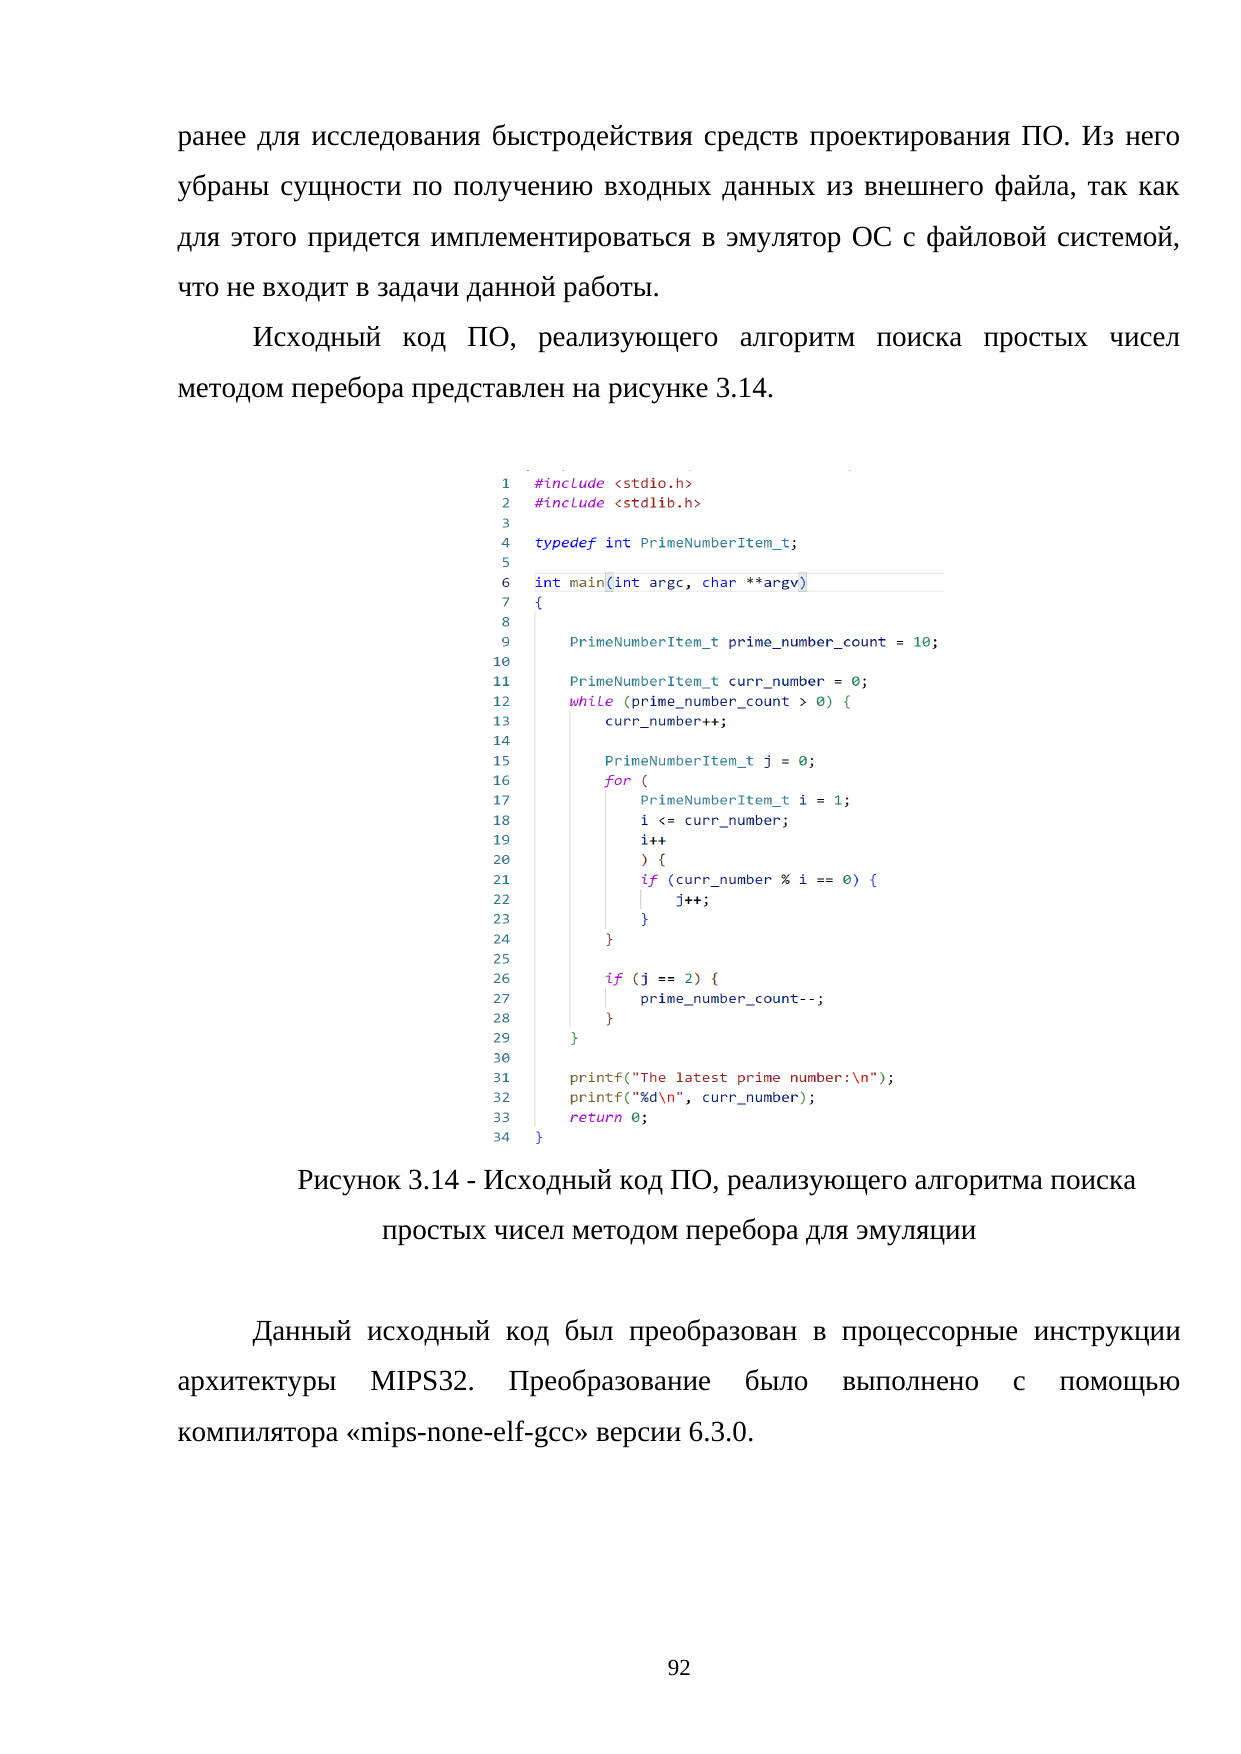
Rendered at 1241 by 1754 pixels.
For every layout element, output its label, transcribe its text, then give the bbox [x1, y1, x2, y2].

picture [489, 470, 944, 1146]
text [177, 118, 1181, 303]
text Данный исходный код был преобразован в процессорные инструкции архитектуры MIPS32. Преобразование было выполнено с помощью компилятора «mips-none-elf-gcc» версии 6.3.0. [177, 1313, 1181, 1447]
text Исходный код ПО, реализующего алгоритм поиска простых чисел методом перебора представлен на рисунке 3.14. [177, 319, 1181, 403]
text Рисунок 3.14 - Исходный код ПО, реализующего алгоритма поиска простых чисел методом перебора для эмуляции [177, 1162, 1181, 1246]
